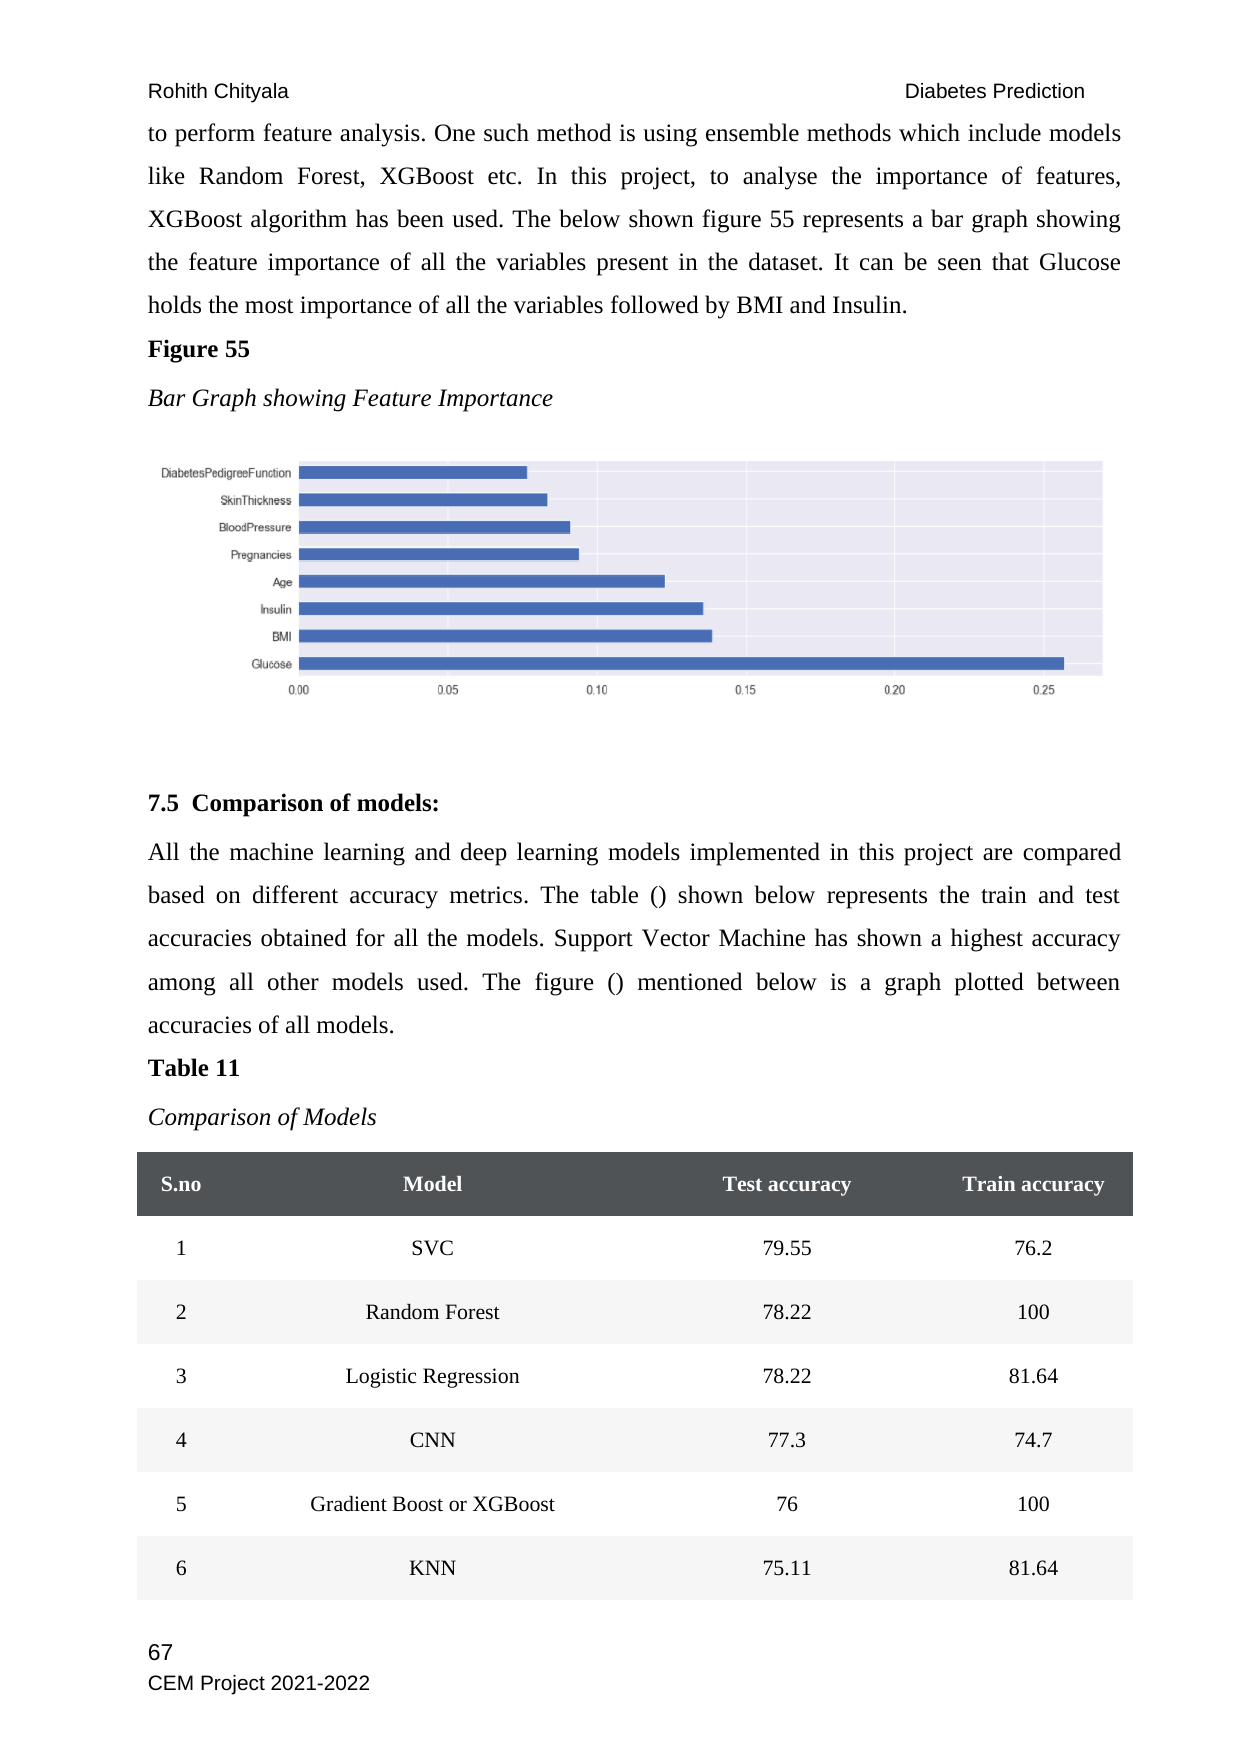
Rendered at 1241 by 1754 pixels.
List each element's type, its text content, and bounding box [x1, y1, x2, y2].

table_cell 2 [137, 1280, 225, 1344]
table_header Test accuracy [640, 1152, 934, 1216]
table_cell 6 [137, 1536, 225, 1600]
table_cell Random Forest [225, 1280, 640, 1344]
table_cell 3 [137, 1344, 225, 1408]
table_cell 100 [934, 1280, 1133, 1344]
subtitle 7.5 Comparison of models: [148, 788, 1122, 817]
picture [158, 461, 1112, 706]
table_cell 100 [934, 1472, 1133, 1536]
table_cell 74.7 [934, 1408, 1133, 1472]
table_cell 1 [137, 1216, 225, 1280]
table_cell 4 [137, 1408, 225, 1472]
table_header Model [225, 1152, 640, 1216]
text Bar Graph showing Feature Importance [148, 383, 1122, 412]
table_cell 76.2 [934, 1216, 1133, 1280]
table_cell 79.55 [640, 1216, 934, 1280]
table_header S.no [137, 1152, 225, 1216]
table_cell 76 [640, 1472, 934, 1536]
table_header Train accuracy [934, 1152, 1133, 1216]
text Figure 55 [148, 334, 1122, 362]
table_cell 77.3 [640, 1408, 934, 1472]
text Comparison of Models [148, 1102, 1122, 1131]
table_cell SVC [225, 1216, 640, 1280]
table_cell Gradient Boost or XGBoost [225, 1472, 640, 1536]
table_cell 78.22 [640, 1280, 934, 1344]
table_cell Logistic Regression [225, 1344, 640, 1408]
table_cell CNN [225, 1408, 640, 1472]
table_cell 5 [137, 1472, 225, 1536]
table_cell 75.11 [640, 1536, 934, 1600]
table_cell 81.64 [934, 1344, 1133, 1408]
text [148, 118, 1122, 319]
table_cell KNN [225, 1536, 640, 1600]
table_cell 81.64 [934, 1536, 1133, 1600]
text Table 11 [148, 1053, 1122, 1082]
table_cell 78.22 [640, 1344, 934, 1408]
text All the machine learning and deep learning models implemented in this project are compared based on different accuracy metrics. The table () shown below represents the train and test accuracies obtained for all the models. Support Vector Machine has shown a highest accuracy among all other models used. The figure () mentioned below is a graph plotted between accuracies of all models. [148, 837, 1122, 1038]
